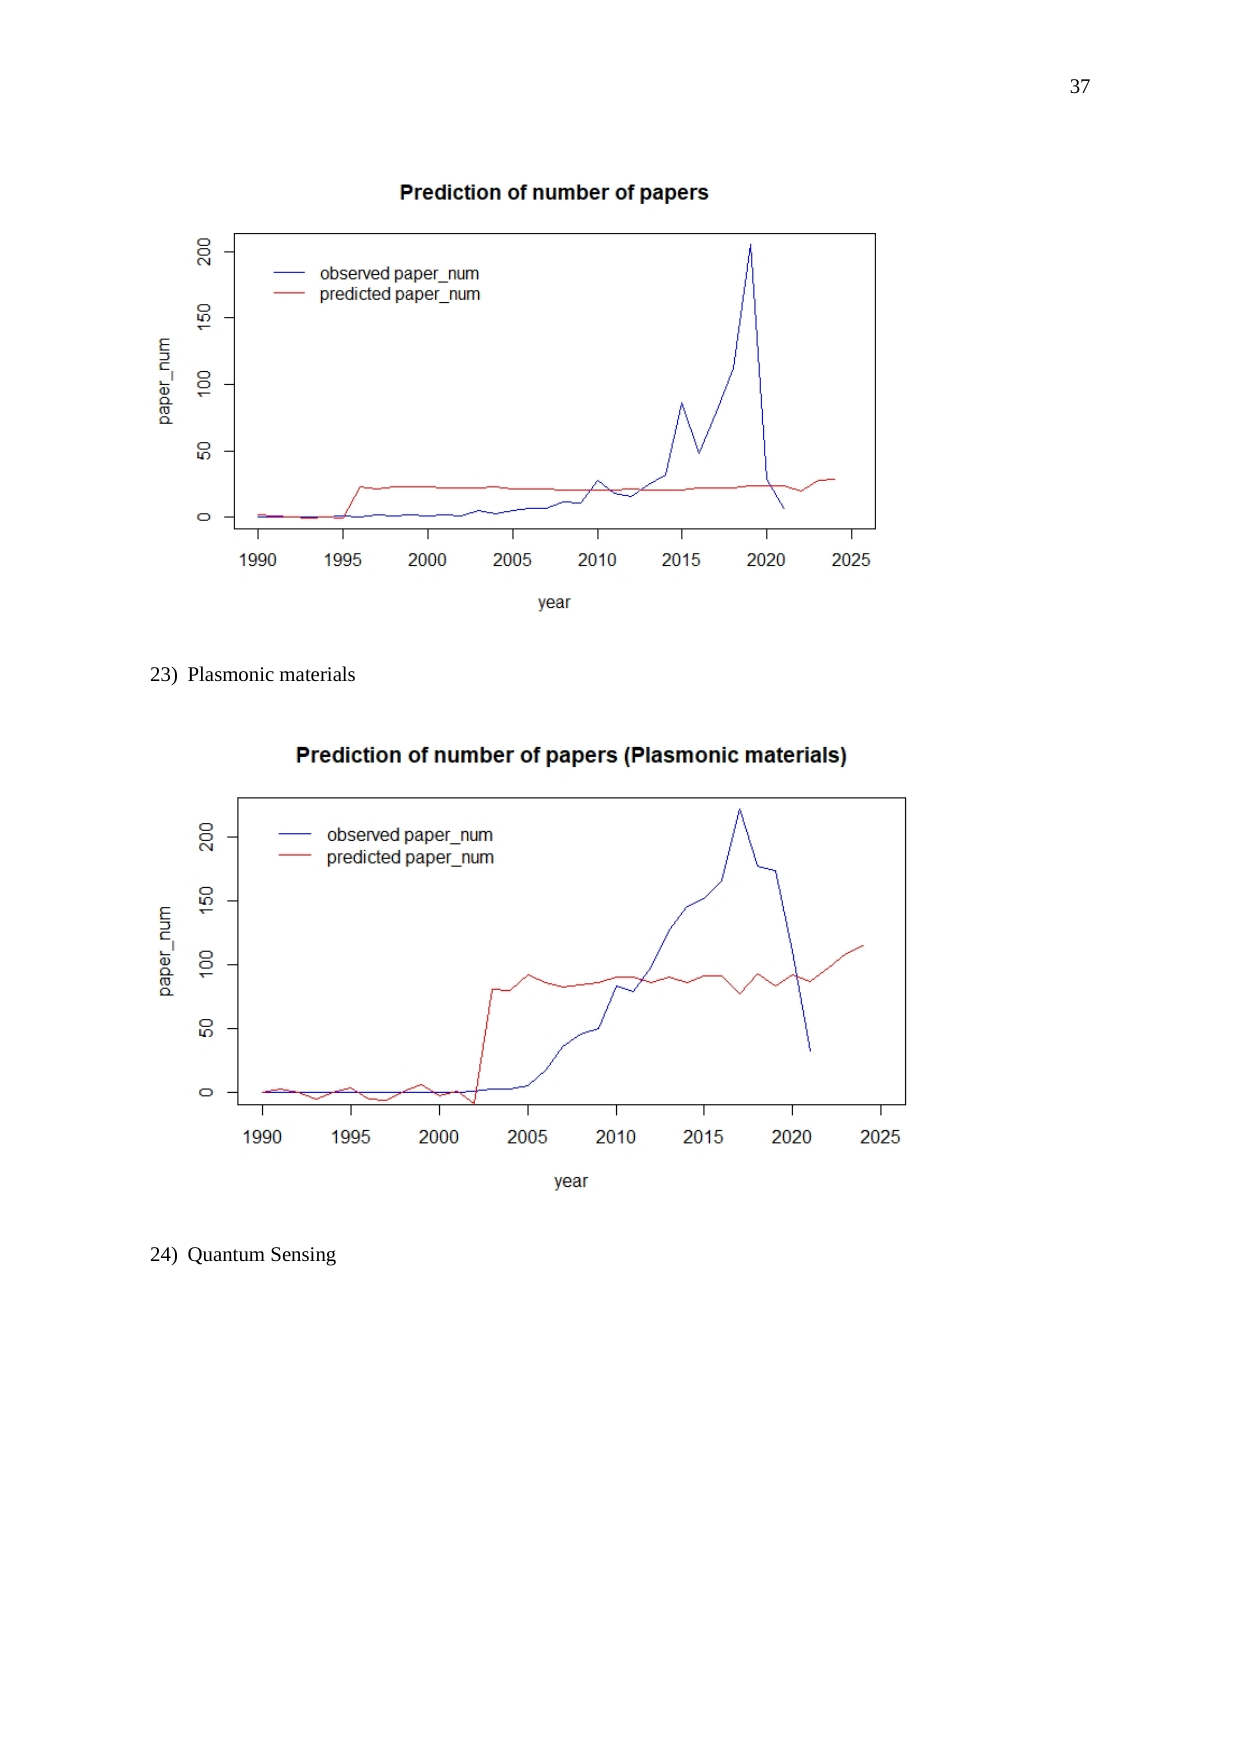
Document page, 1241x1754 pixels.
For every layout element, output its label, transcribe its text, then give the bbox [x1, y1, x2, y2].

picture [150, 710, 951, 1214]
list Plasmonic materials [150, 662, 1090, 686]
list Quantum Sensing [150, 1242, 1090, 1266]
picture [150, 150, 919, 634]
